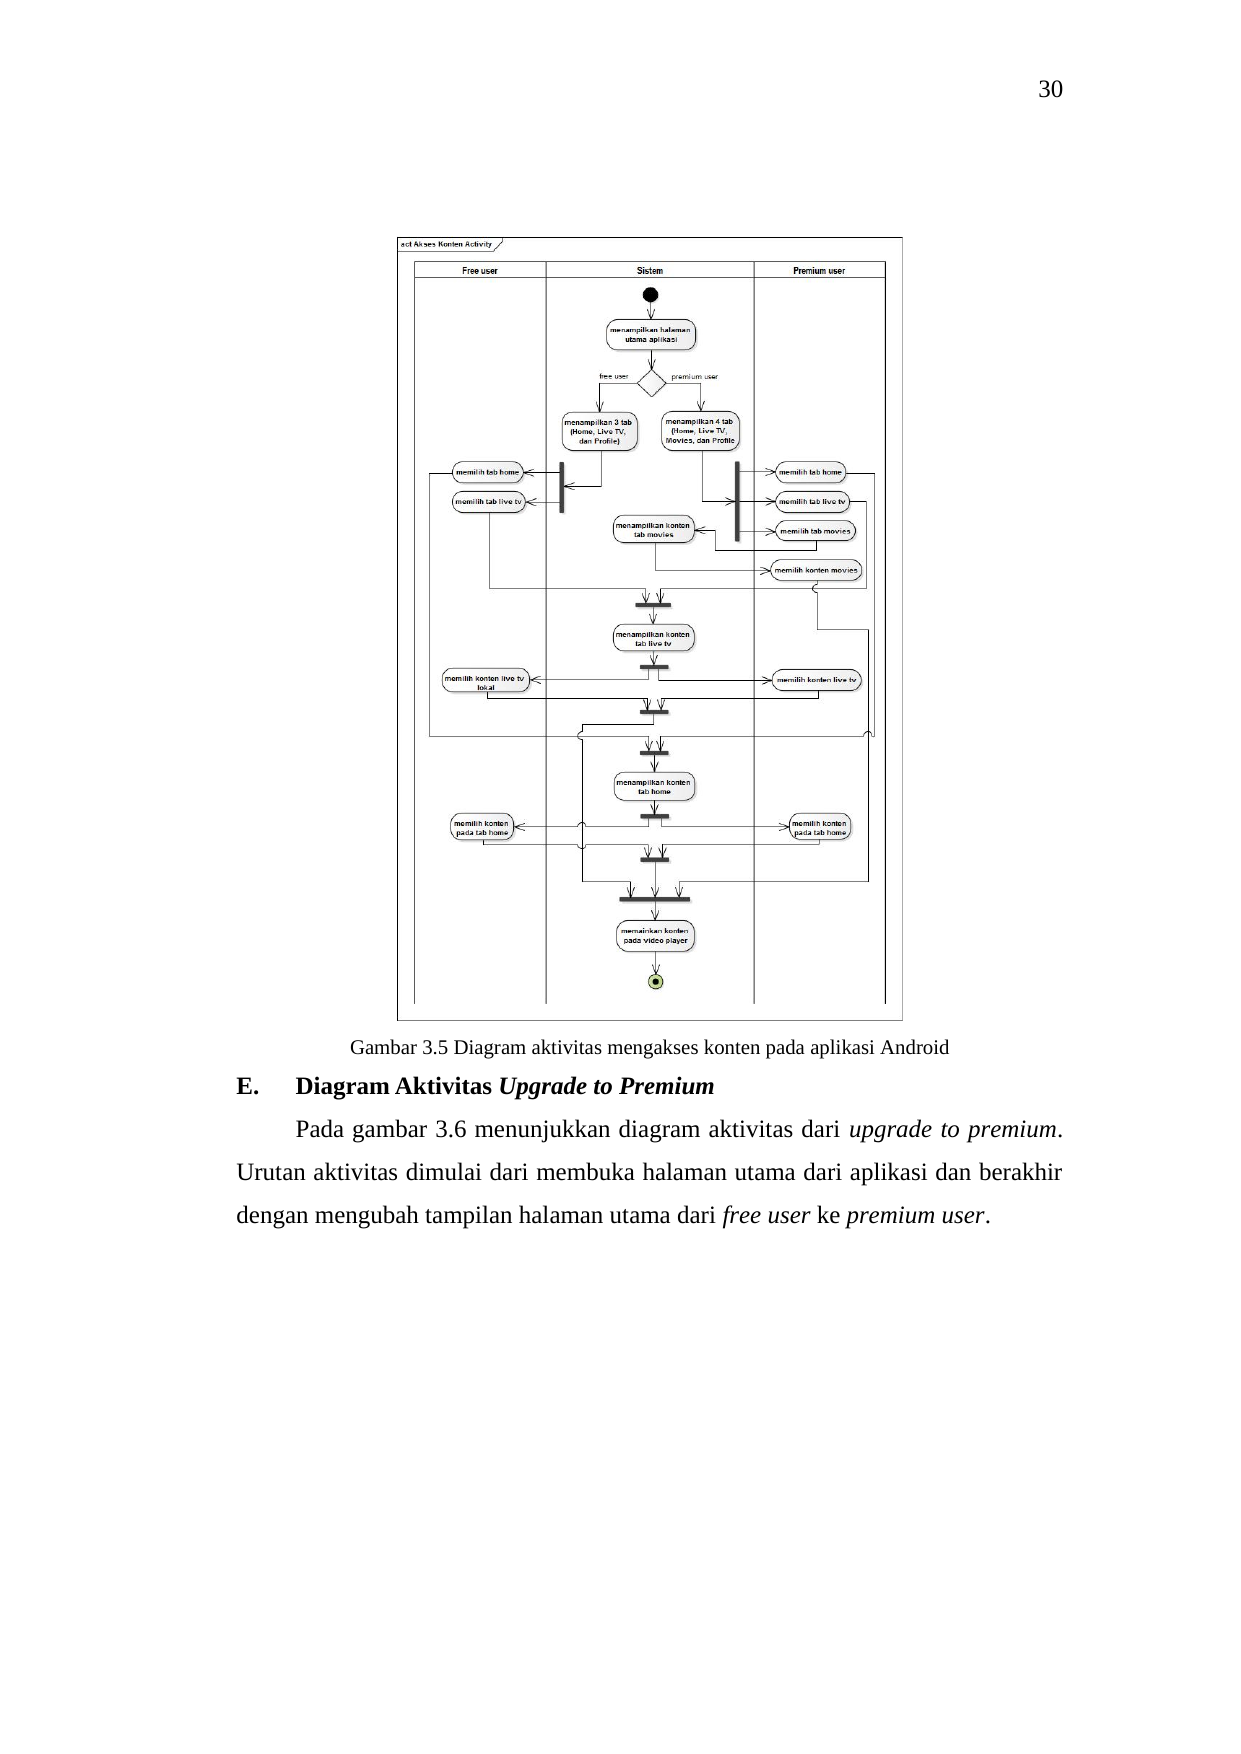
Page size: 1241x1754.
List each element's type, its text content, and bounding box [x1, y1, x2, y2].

text Gambar 3.5 Diagram aktivitas mengakses konten pada aplikasi Android [236, 1035, 1063, 1059]
list Diagram Aktivitas Upgrade to Premium [236, 1071, 1063, 1100]
picture [396, 236, 903, 1021]
text Pada gambar 3.6 menunjukkan diagram aktivitas dari upgrade to premium. Urutan aktivitas dimulai dari membuka halaman utama dari aplikasi dan berakhir dengan mengubah tampilan halaman utama dari free user ke premium user. [236, 1114, 1063, 1229]
